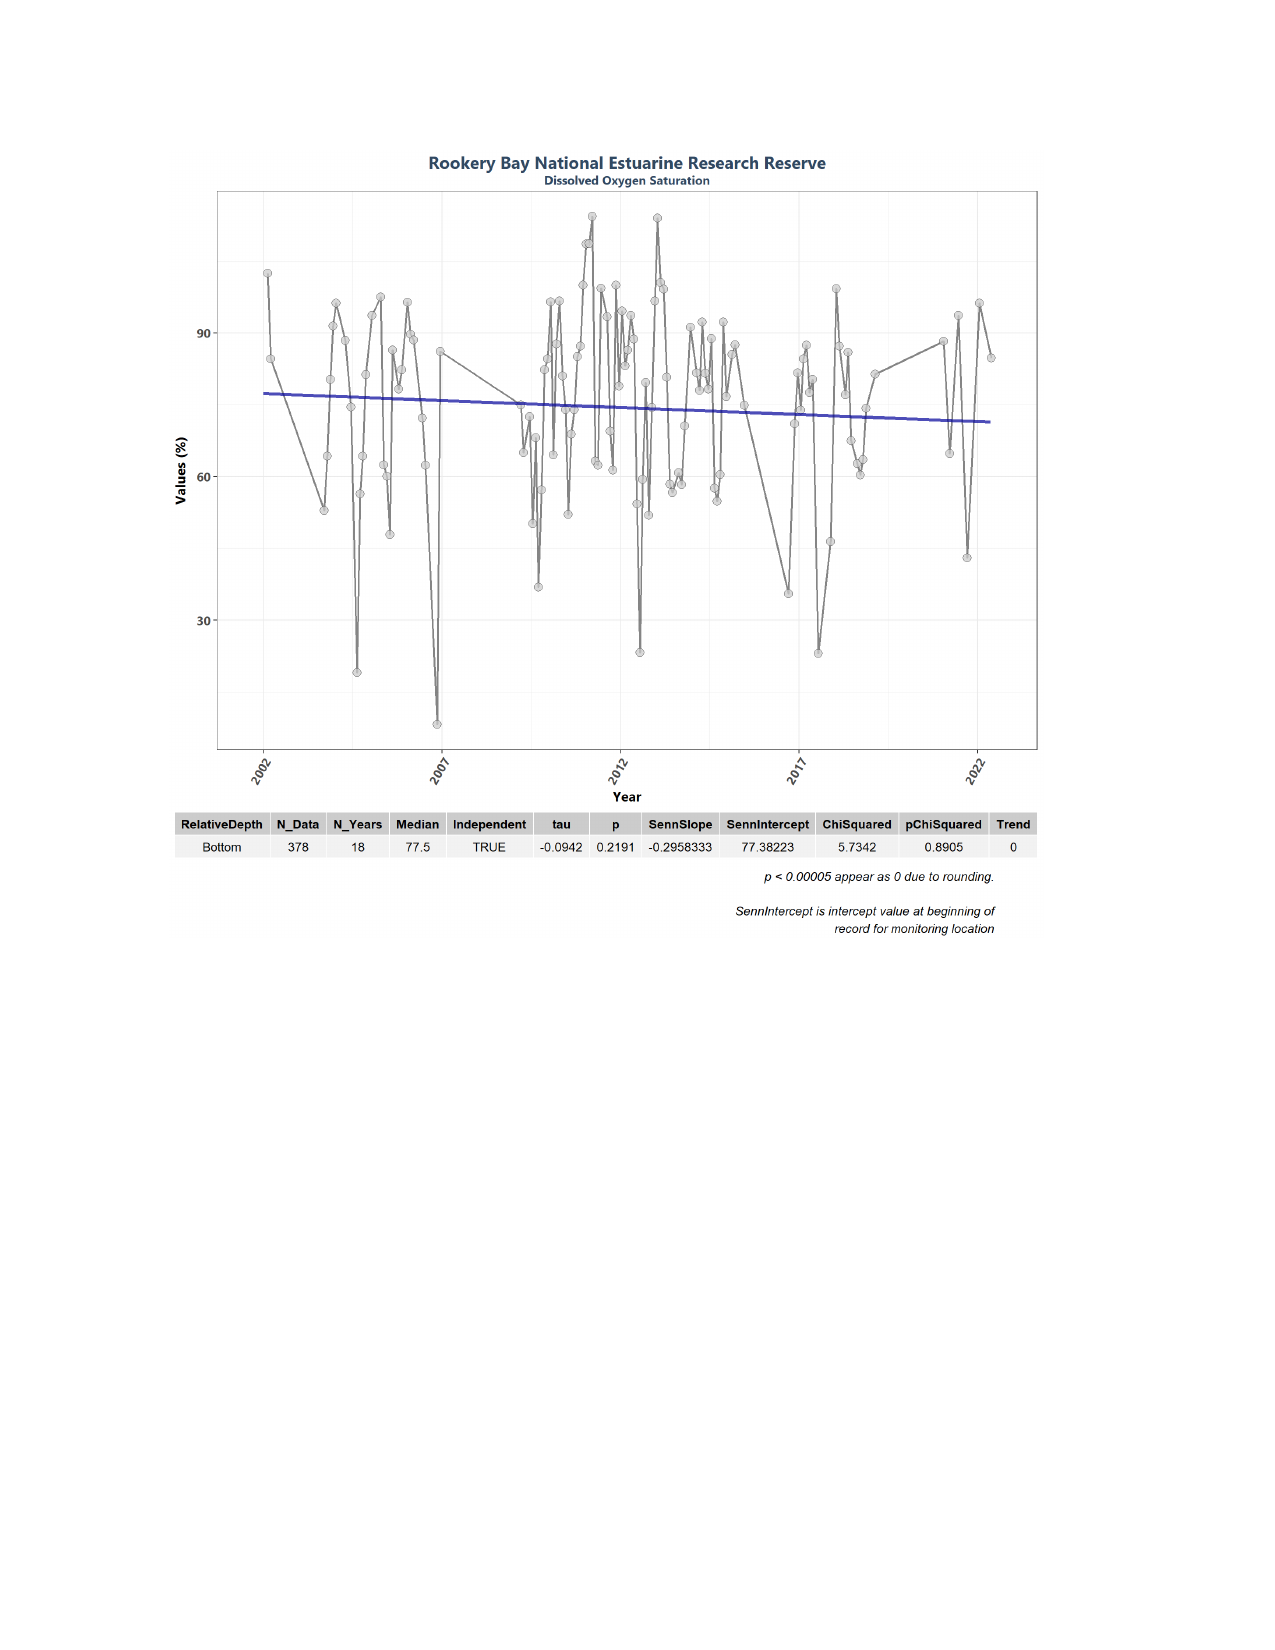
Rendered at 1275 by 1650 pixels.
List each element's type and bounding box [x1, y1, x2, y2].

picture [168, 150, 1044, 938]
